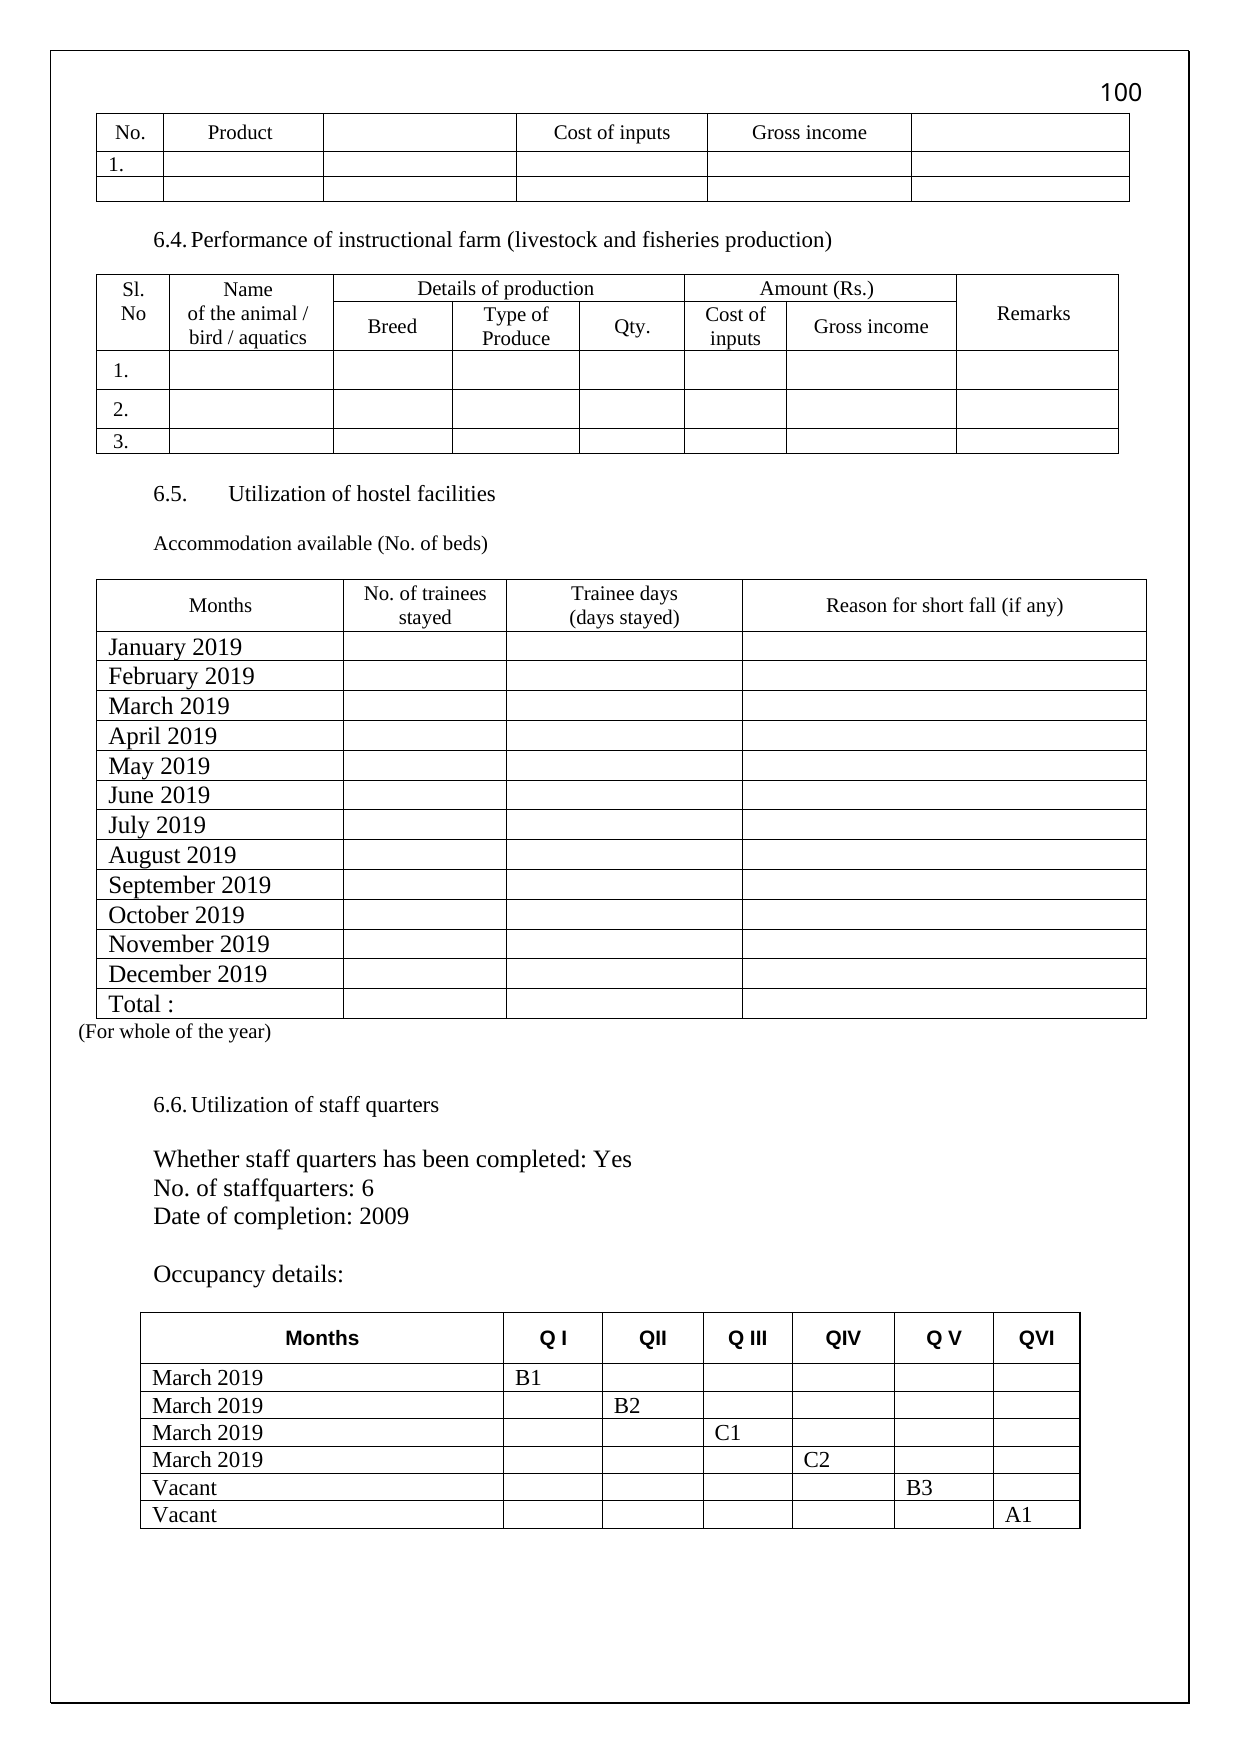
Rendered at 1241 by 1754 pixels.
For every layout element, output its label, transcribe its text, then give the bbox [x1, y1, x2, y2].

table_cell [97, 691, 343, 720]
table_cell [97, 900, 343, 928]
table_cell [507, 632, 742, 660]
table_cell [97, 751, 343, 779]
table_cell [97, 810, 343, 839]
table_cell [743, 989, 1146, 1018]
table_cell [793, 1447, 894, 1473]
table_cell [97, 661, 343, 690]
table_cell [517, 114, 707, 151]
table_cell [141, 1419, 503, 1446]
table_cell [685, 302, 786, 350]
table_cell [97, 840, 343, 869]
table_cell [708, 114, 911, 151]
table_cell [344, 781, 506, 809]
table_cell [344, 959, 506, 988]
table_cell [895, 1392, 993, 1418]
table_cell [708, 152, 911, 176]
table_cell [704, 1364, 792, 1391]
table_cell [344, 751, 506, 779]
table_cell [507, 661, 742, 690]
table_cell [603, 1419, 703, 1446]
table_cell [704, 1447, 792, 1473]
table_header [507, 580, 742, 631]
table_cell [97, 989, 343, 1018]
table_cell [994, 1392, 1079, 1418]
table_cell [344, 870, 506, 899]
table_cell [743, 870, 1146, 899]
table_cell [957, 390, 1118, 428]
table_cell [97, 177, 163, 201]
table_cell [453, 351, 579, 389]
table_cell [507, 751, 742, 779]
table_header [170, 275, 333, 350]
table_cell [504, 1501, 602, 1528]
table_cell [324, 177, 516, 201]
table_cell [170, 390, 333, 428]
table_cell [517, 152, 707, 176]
text Accommodation available (No. of beds) [78, 531, 1142, 555]
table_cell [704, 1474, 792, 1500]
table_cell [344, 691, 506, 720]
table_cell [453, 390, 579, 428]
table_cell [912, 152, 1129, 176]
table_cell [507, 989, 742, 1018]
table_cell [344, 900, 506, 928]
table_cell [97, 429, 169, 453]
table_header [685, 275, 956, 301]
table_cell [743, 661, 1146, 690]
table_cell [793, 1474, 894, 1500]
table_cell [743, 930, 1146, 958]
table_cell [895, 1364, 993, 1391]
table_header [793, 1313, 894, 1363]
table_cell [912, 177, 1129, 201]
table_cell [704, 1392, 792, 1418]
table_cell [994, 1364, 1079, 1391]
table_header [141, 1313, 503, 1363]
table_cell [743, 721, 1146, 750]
text Whether staff quarters has been completed: Yes [153, 1144, 1142, 1173]
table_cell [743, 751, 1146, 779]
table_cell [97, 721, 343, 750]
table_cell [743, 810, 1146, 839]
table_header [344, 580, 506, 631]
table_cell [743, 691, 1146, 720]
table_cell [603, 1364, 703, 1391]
list Utilization of hostel facilities [153, 480, 1142, 507]
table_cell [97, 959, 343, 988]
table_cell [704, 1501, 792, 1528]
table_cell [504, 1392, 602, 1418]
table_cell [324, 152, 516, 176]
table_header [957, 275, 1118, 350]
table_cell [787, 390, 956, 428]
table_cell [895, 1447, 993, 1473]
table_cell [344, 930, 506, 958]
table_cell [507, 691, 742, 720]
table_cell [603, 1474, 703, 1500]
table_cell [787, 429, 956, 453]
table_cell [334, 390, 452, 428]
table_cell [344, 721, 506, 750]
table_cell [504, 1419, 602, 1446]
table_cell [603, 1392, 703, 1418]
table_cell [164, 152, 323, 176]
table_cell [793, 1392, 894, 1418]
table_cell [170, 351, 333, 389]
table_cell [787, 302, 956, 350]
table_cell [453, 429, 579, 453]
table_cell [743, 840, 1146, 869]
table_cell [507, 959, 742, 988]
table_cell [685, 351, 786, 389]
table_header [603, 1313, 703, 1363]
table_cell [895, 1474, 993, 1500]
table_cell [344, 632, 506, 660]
text Occupancy details: [78, 1259, 1142, 1288]
text No. of staffquarters: 6 [153, 1173, 1142, 1201]
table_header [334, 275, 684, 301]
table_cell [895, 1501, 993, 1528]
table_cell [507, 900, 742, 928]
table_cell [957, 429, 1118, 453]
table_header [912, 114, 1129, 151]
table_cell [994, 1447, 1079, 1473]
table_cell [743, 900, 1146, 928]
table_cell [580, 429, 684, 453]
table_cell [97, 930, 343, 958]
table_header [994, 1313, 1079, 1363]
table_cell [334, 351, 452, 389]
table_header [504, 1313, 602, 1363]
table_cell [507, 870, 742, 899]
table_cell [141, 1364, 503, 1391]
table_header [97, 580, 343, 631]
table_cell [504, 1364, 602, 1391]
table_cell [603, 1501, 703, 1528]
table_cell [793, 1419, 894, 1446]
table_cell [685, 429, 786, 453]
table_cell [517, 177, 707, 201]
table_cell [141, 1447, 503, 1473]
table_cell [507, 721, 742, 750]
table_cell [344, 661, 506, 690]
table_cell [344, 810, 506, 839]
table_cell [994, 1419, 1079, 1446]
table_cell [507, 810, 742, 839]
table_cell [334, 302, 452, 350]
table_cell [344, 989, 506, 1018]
text (For whole of the year) [78, 1019, 1142, 1043]
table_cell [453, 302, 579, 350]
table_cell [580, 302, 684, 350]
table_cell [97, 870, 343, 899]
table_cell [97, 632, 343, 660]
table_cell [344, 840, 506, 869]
text Date of completion: 2009 [153, 1201, 1142, 1230]
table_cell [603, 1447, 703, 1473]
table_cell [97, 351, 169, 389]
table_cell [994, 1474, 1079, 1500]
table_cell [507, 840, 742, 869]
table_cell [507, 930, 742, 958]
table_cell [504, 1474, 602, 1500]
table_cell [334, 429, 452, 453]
list Performance of instructional farm (livestock and fisheries production) [153, 226, 1142, 252]
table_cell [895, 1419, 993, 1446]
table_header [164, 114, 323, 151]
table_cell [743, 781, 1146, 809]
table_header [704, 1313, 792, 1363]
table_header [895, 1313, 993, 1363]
list Utilization of staff quarters [153, 1091, 1142, 1117]
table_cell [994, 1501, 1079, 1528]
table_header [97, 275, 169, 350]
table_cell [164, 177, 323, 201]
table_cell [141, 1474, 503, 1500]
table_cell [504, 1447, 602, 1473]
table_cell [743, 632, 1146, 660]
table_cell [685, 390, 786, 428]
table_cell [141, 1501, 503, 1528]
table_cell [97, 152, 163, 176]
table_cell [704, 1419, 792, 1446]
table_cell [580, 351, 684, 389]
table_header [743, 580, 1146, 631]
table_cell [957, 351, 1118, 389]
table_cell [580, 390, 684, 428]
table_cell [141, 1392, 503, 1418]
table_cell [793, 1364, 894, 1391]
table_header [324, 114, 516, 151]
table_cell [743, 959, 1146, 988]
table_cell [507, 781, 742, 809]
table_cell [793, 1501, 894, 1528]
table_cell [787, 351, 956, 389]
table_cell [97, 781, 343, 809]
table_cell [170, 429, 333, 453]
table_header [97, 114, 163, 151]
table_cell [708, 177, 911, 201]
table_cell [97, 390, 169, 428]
